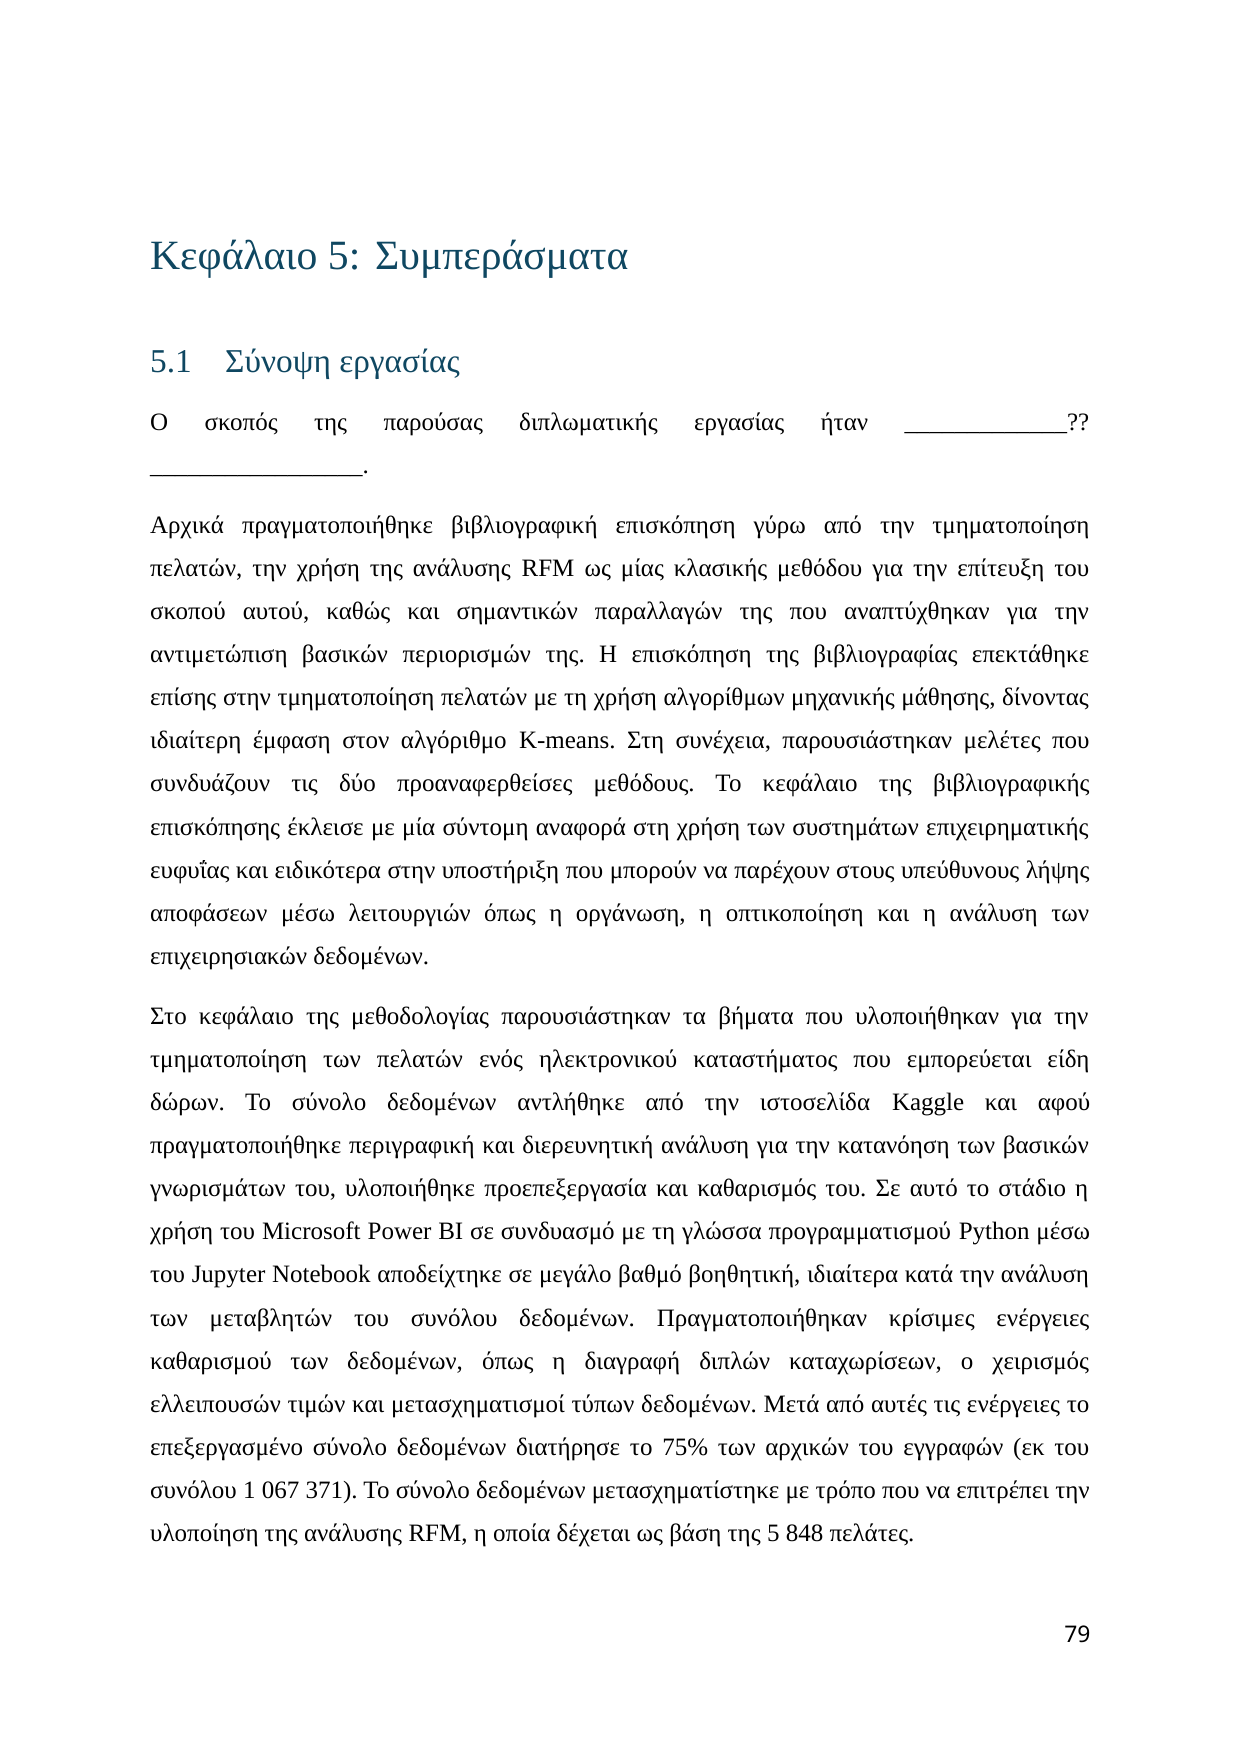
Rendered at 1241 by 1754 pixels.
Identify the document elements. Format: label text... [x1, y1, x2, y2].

subtitle Σύνοψη εργασίας [150, 341, 1090, 379]
text Αρχικά πραγματοποιήθηκε βιβλιογραφική επισκόπηση γύρω από την τμηματοποίηση πελατών, την χρήση της ανάλυσης RFM ως μίας κλασικής μεθόδου για την επίτευξη του σκοπού αυτού, καθώς και σημαντικών παραλλαγών της που αναπτύχθηκαν για την αντιμετώπιση βασικών περιορισμών της. Η επισκόπηση της βιβλιογραφίας επεκτάθηκε επίσης στην τμηματοποίηση πελατών με τη χρήση αλγορίθμων μηχανικής μάθησης, δίνοντας ιδιαίτερη έμφαση στον αλγόριθμο K-means. Στη συνέχεια, παρουσιάστηκαν μελέτες που συνδυάζουν τις δύο προαναφερθείσες μεθόδους. Το κεφάλαιο της βιβλιογραφικής επισκόπησης έκλεισε με μία σύντομη αναφορά στη χρήση των συστημάτων επιχειρηματικής ευφυΐας και ειδικότερα στην υποστήριξη που μπορούν να παρέχουν στους υπεύθυνους λήψης αποφάσεων μέσω λειτουργιών όπως η οργάνωση, η οπτικοποίηση και η ανάλυση των επιχειρησιακών δεδομένων. [150, 510, 1090, 970]
text Ο σκοπός της παρούσας διπλωματικής εργασίας ήταν _____________??_________________. [150, 407, 1090, 479]
subtitle Συμπεράσματα [150, 231, 1090, 278]
text Στο κεφάλαιο της μεθοδολογίας παρουσιάστηκαν τα βήματα που υλοποιήθηκαν για την τμηματοποίηση των πελατών ενός ηλεκτρονικού καταστήματος που εμπορεύεται είδη δώρων. Το σύνολο δεδομένων αντλήθηκε από την ιστοσελίδα Kaggle και αφού πραγματοποιήθηκε περιγραφική και διερευνητική ανάλυση για την κατανόηση των βασικών γνωρισμάτων του, υλοποιήθηκε προεπεξεργασία και καθαρισμός του. Σε αυτό το στάδιο η χρήση του Microsoft Power BI σε συνδυασμό με τη γλώσσα προγραμματισμού Python μέσω του Jupyter Notebook αποδείχτηκε σε μεγάλο βαθμό βοηθητική, ιδιαίτερα κατά την ανάλυση των μεταβλητών του συνόλου δεδομένων. Πραγματοποιήθηκαν κρίσιμες ενέργειες καθαρισμού των δεδομένων, όπως η διαγραφή διπλών καταχωρίσεων, ο χειρισμός ελλειπουσών τιμών και μετασχηματισμοί τύπων δεδομένων. Μετά από αυτές τις ενέργειες το επεξεργασμένο σύνολο δεδομένων διατήρησε το 75% των αρχικών του εγγραφών (εκ του συνόλου 1 067 371). Το σύνολο δεδομένων μετασχηματίστηκε με τρόπο που να επιτρέπει την υλοποίηση της ανάλυσης RFM, η οποία δέχεται ως βάση της 5 848 πελάτες. [150, 1001, 1090, 1547]
